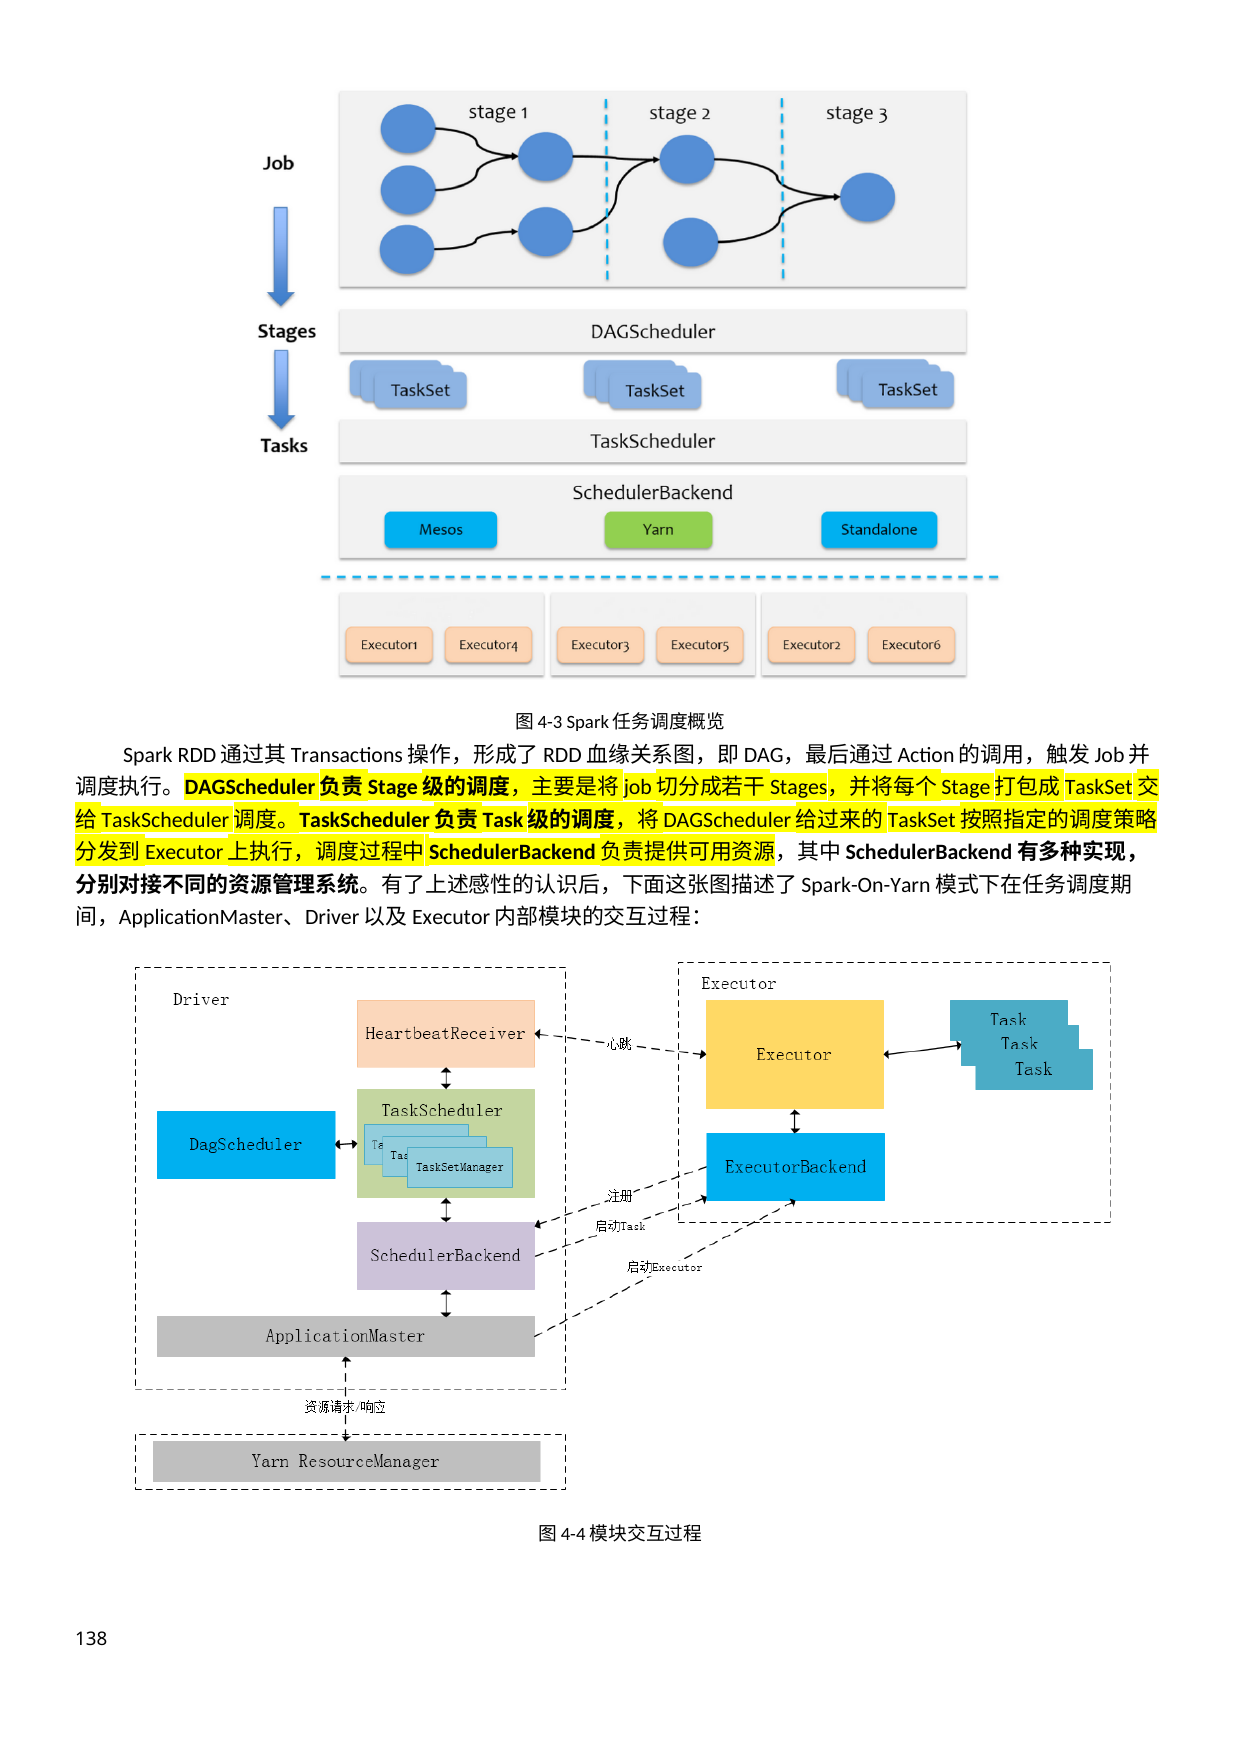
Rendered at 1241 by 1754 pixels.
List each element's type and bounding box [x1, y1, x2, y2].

picture [236, 86, 1004, 680]
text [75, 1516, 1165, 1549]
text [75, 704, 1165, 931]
picture [107, 931, 1134, 1510]
